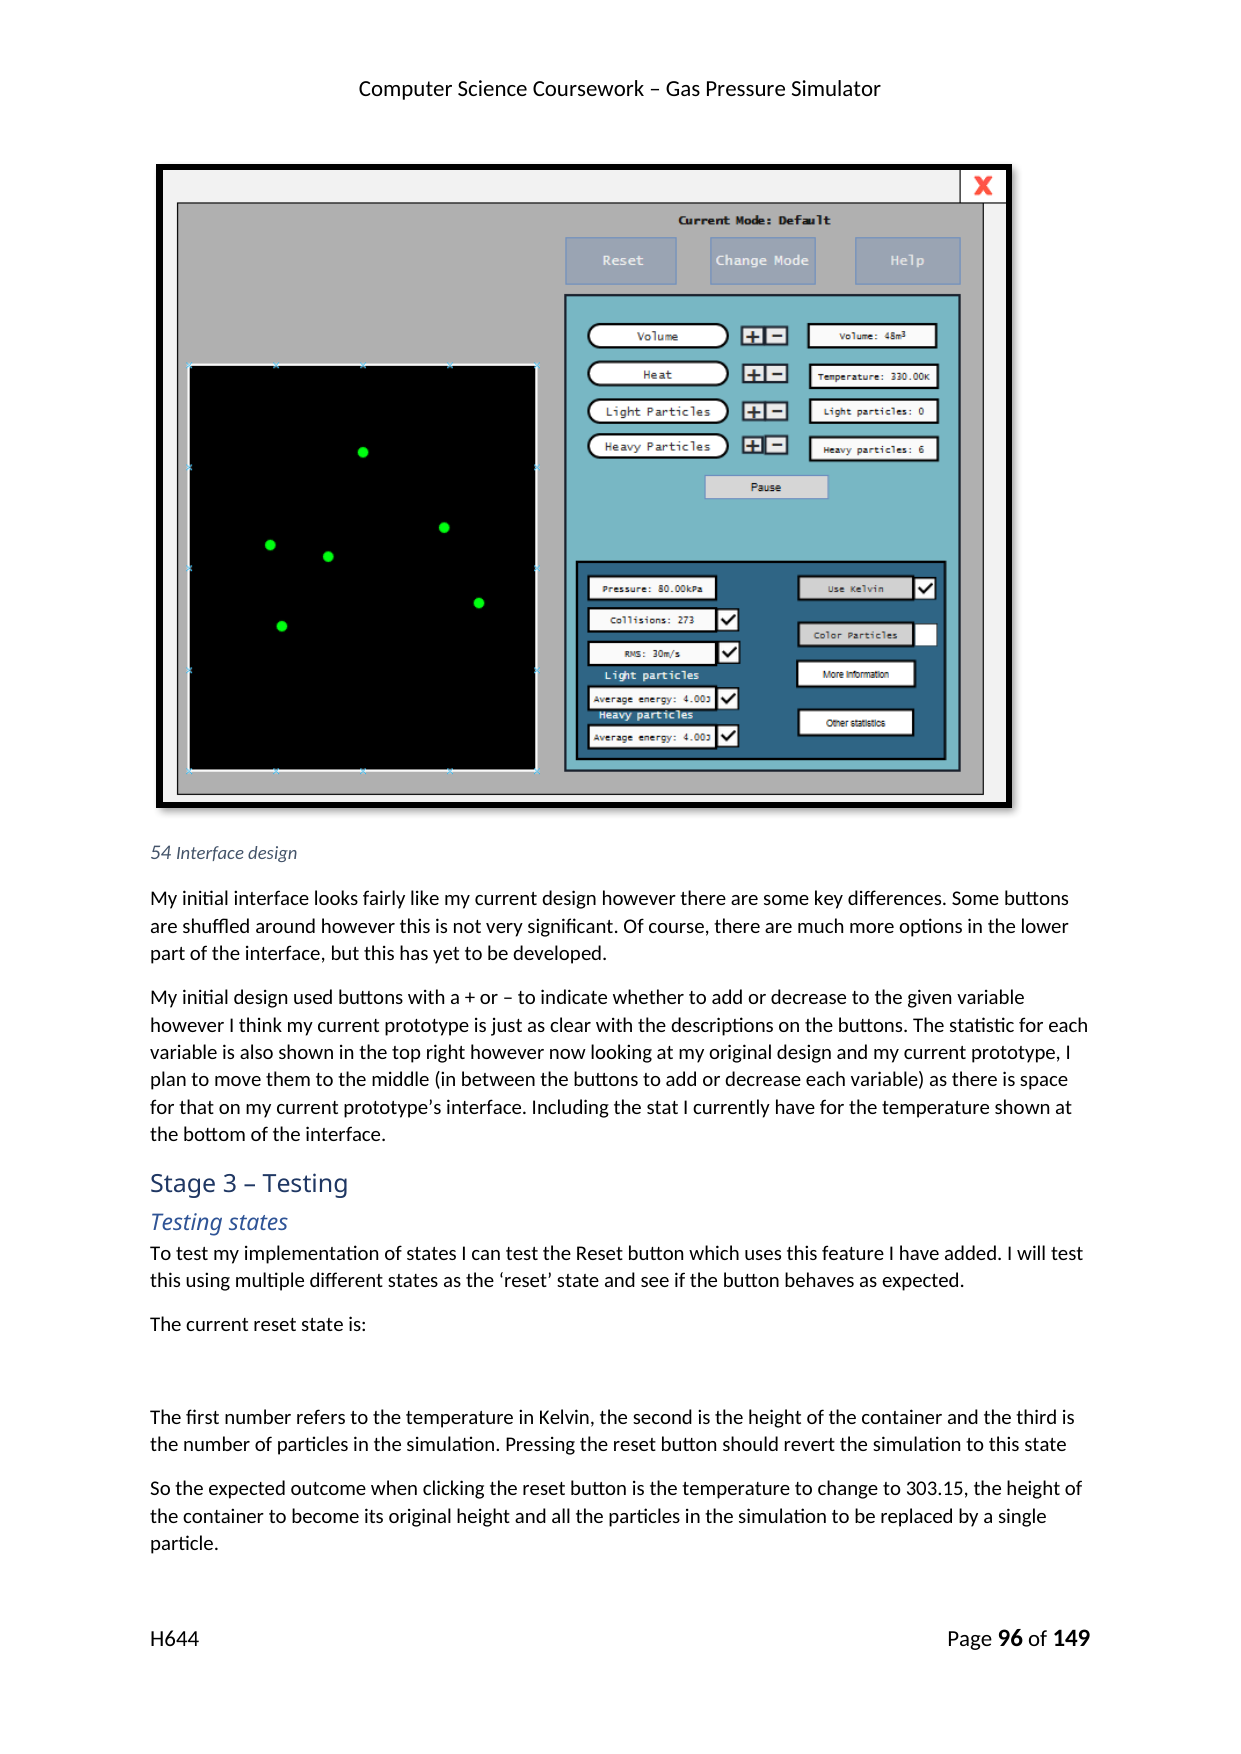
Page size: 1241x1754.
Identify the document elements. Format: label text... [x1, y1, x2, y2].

text So the expected outcome when clicking the reset button is the temperature to change to 303.15, the height of the container to become its original height and all the particles in the simulation to be replaced by a single particle. [150, 1476, 1090, 1556]
text 54 Interface design [150, 839, 1090, 865]
text My initial design used buttons with a + or – to indicate whether to add or decrease to the given variable however I think my current prototype is just as clear with the descriptions on the buttons. The statistic for each variable is also shown in the top right however now looking at my original design and my current prototype, I plan to move them to the middle (in between the buttons to add or decrease each variable) as there is space for that on my current prototype’s interface. Including the stat I currently have for the temperature shown at the bottom of the interface. [150, 984, 1090, 1147]
subtitle Testing states [150, 1206, 1090, 1238]
text The first number refers to the temperature in Kelvin, the second is the height of the container and the third is the number of particles in the simulation. Pressing the reset button should revert the simulation to this state [150, 1404, 1090, 1457]
picture [163, 170, 1006, 802]
text To test my implementation of states I can test the Reset button which uses this feature I have added. I will test this using multiple different states as the ‘reset’ state and see if the button behaves as expected. [150, 1240, 1090, 1293]
text The current reset state is: [150, 1312, 1090, 1337]
subtitle Stage 3 – Testing [150, 1165, 1090, 1199]
text My initial interface looks fairly like my current design however there are some key differences. Some buttons are shuffled around however this is not very significant. Of course, there are much more options in the lower part of the interface, but this has yet to be developed. [150, 886, 1090, 966]
